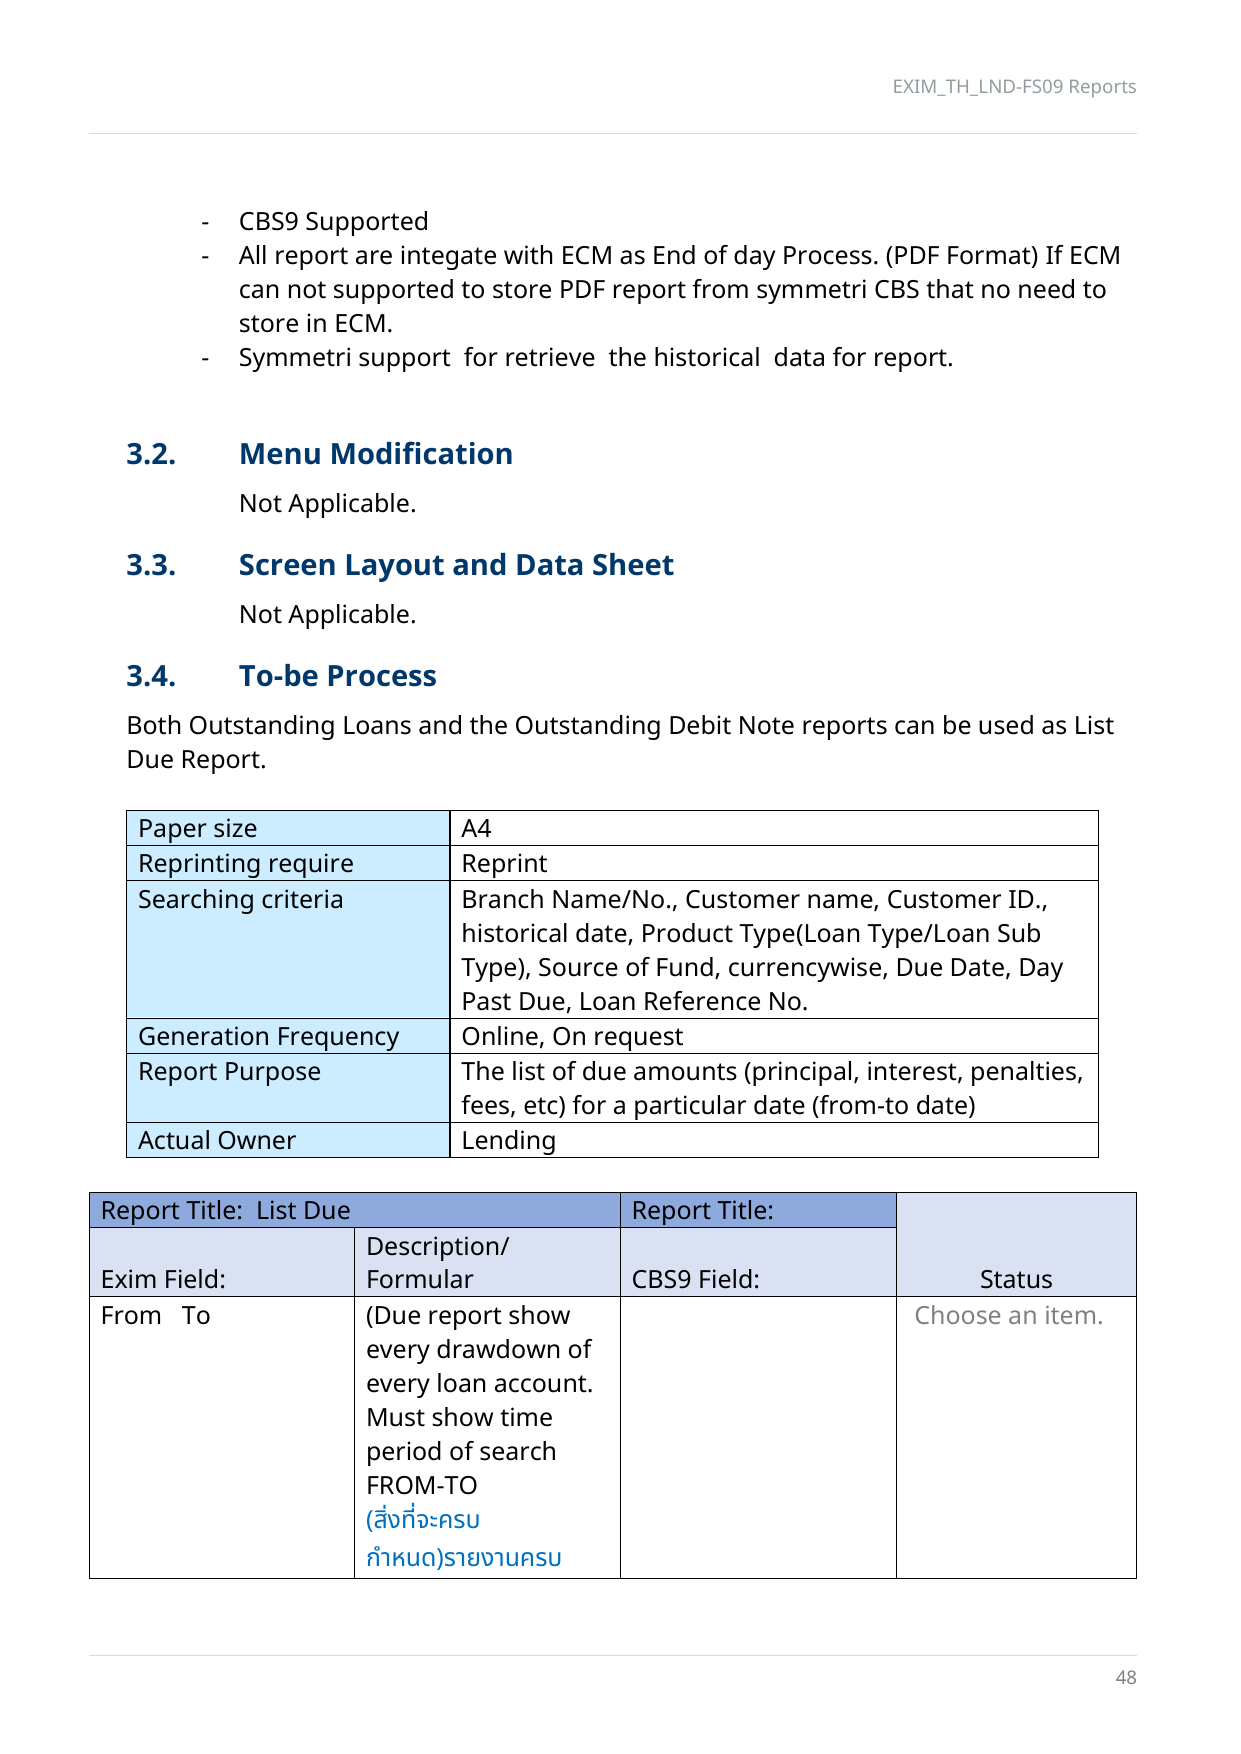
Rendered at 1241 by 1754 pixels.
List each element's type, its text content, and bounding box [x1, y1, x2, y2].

text Both Outstanding Loans and the Outstanding Debit Note reports can be used as List Due Report. [126, 708, 1137, 776]
list CBS9 Supported [201, 204, 1137, 238]
table_cell [897, 1297, 1136, 1578]
table_cell From To [90, 1297, 354, 1578]
list Symmetri support for retrieve the historical data for report. [201, 340, 1137, 374]
text Not Applicable. [164, 485, 1137, 519]
table_cell Actual Owner [127, 1123, 449, 1157]
table_header Status [897, 1193, 1136, 1296]
subtitle Menu Modification [126, 433, 1137, 473]
subtitle Screen Layout and Data Sheet [126, 544, 1137, 584]
table_cell Generation Frequency [127, 1019, 449, 1053]
text Not Applicable. [164, 597, 1137, 631]
table_cell Reprinting require [127, 846, 449, 880]
table_cell Exim Field: [90, 1228, 354, 1296]
table_cell Report Purpose [127, 1054, 449, 1122]
table_header Report Title: List Due [90, 1193, 620, 1227]
table_cell [621, 1297, 896, 1578]
table_cell Searching criteria [127, 881, 449, 1017]
table_header Paper size [127, 811, 449, 845]
table_cell Online, On request [451, 1019, 1098, 1053]
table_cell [355, 1297, 620, 1578]
table_cell The list of due amounts (principal, interest, penalties, fees, etc) for a particular date (from-to date) [451, 1054, 1098, 1122]
list All report are integate with ECM as End of day Process. (PDF Format) If ECM can not supported to store PDF report from symmetri CBS that no need to store in ECM. [201, 238, 1137, 340]
table_cell Reprint [451, 846, 1098, 880]
table_header A4 [451, 811, 1098, 845]
table_cell Branch Name/No., Customer name, Customer ID., historical date, Product Type(Loan Type/Loan Sub Type), Source of Fund, currencywise, Due Date, Day Past Due, Loan Reference No. [451, 881, 1098, 1017]
table_cell Lending [451, 1123, 1098, 1157]
subtitle To-be Process [126, 656, 1137, 695]
table_cell Description/Formular [355, 1228, 620, 1296]
table_cell CBS9 Field: [621, 1228, 896, 1296]
table_header Report Title: [621, 1193, 896, 1227]
